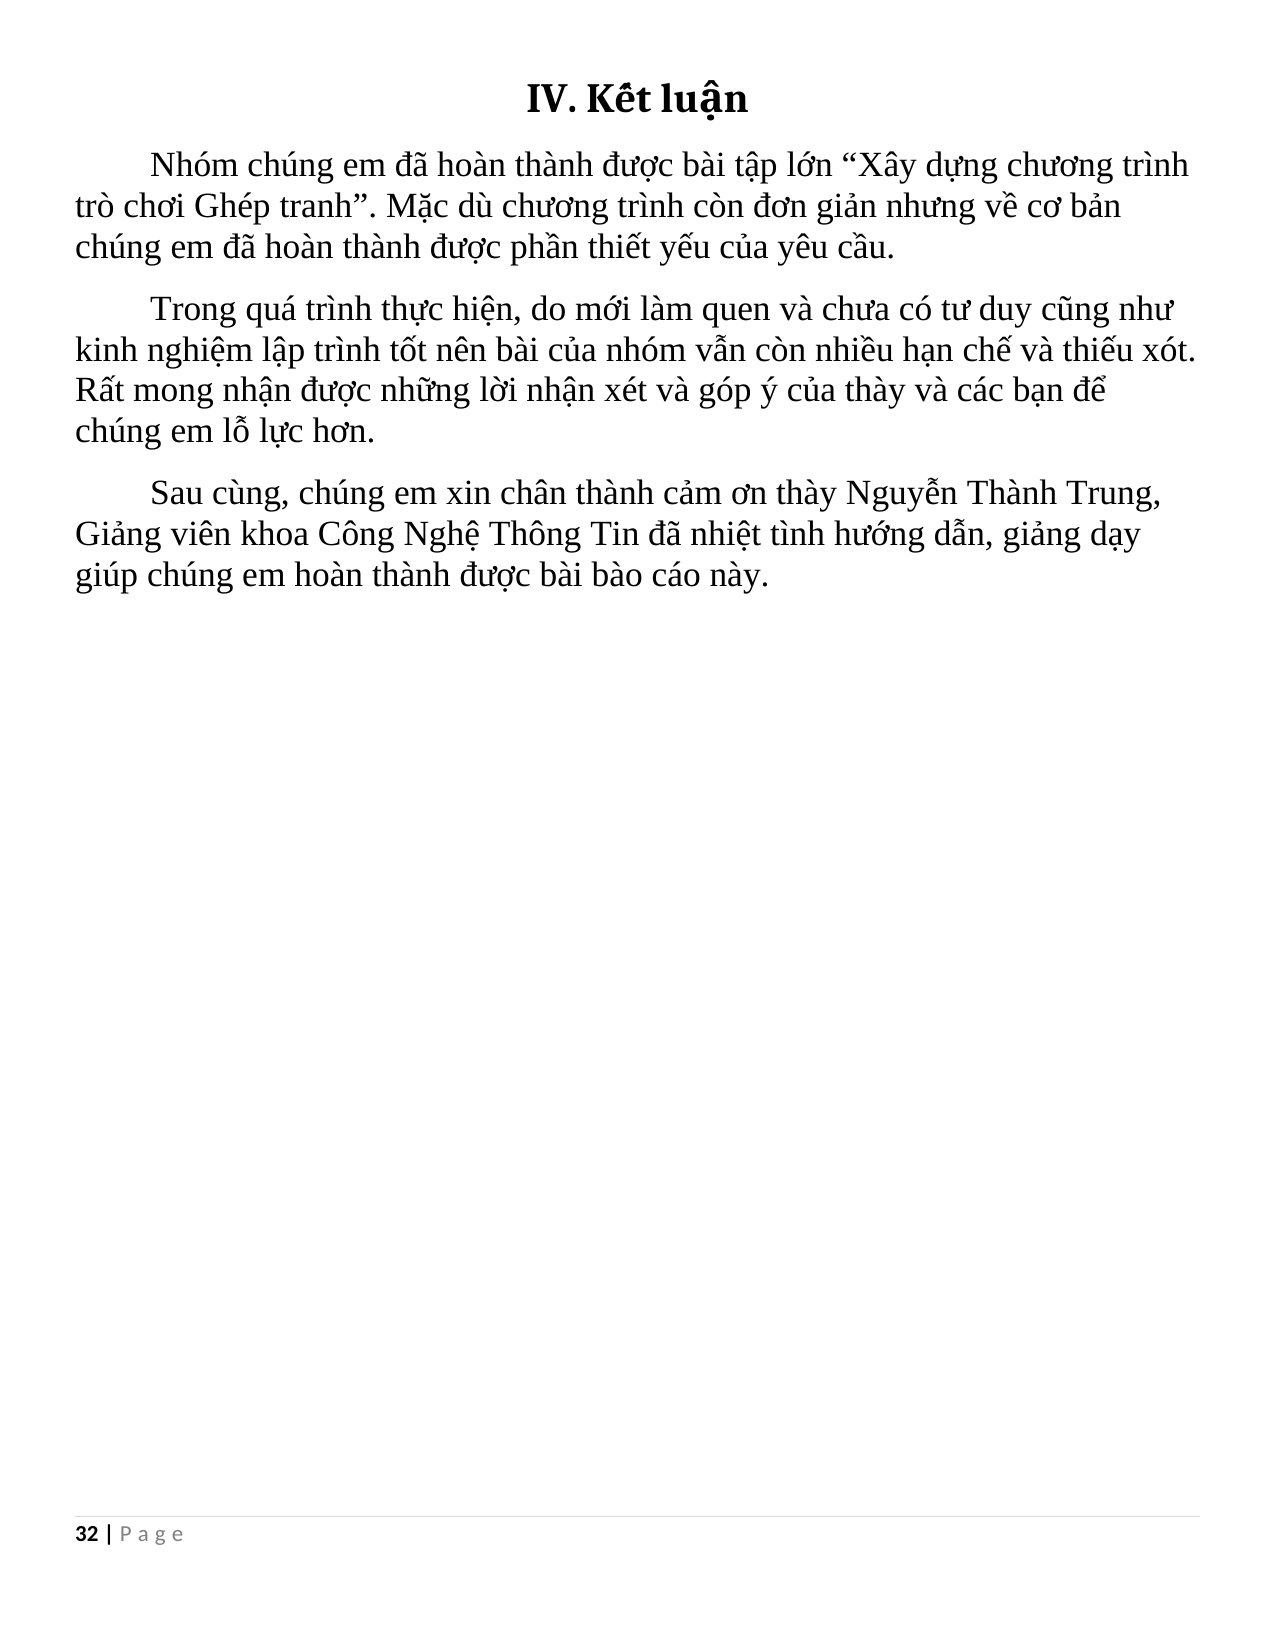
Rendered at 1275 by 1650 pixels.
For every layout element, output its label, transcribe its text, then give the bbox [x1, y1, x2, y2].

text Trong quá trình thực hiện, do mới làm quen và chưa có tư duy cũng như kinh nghiệm lập trình tốt nên bài của nhóm vẫn còn nhiều hạn chế và thiếu xót. Rất mong nhận được những lời nhận xét và góp ý của thày và các bạn để chúng em lỗ lực hơn. [75, 287, 1200, 450]
text IV. Kết luận [75, 75, 1200, 123]
text Nhóm chúng em đã hoàn thành được bài tập lớn “Xây dựng chương trình trò chơi Ghép tranh”. Mặc dù chương trình còn đơn giản nhưng về cơ bản chúng em đã hoàn thành được phần thiết yếu của yêu cầu. [75, 144, 1200, 266]
text Sau cùng, chúng em xin chân thành cảm ơn thày Nguyễn Thành Trung, Giảng viên khoa Công Nghệ Thông Tin đã nhiệt tình hướng dẫn, giảng dạy giúp chúng em hoàn thành được bài bào cáo này. [75, 471, 1200, 594]
